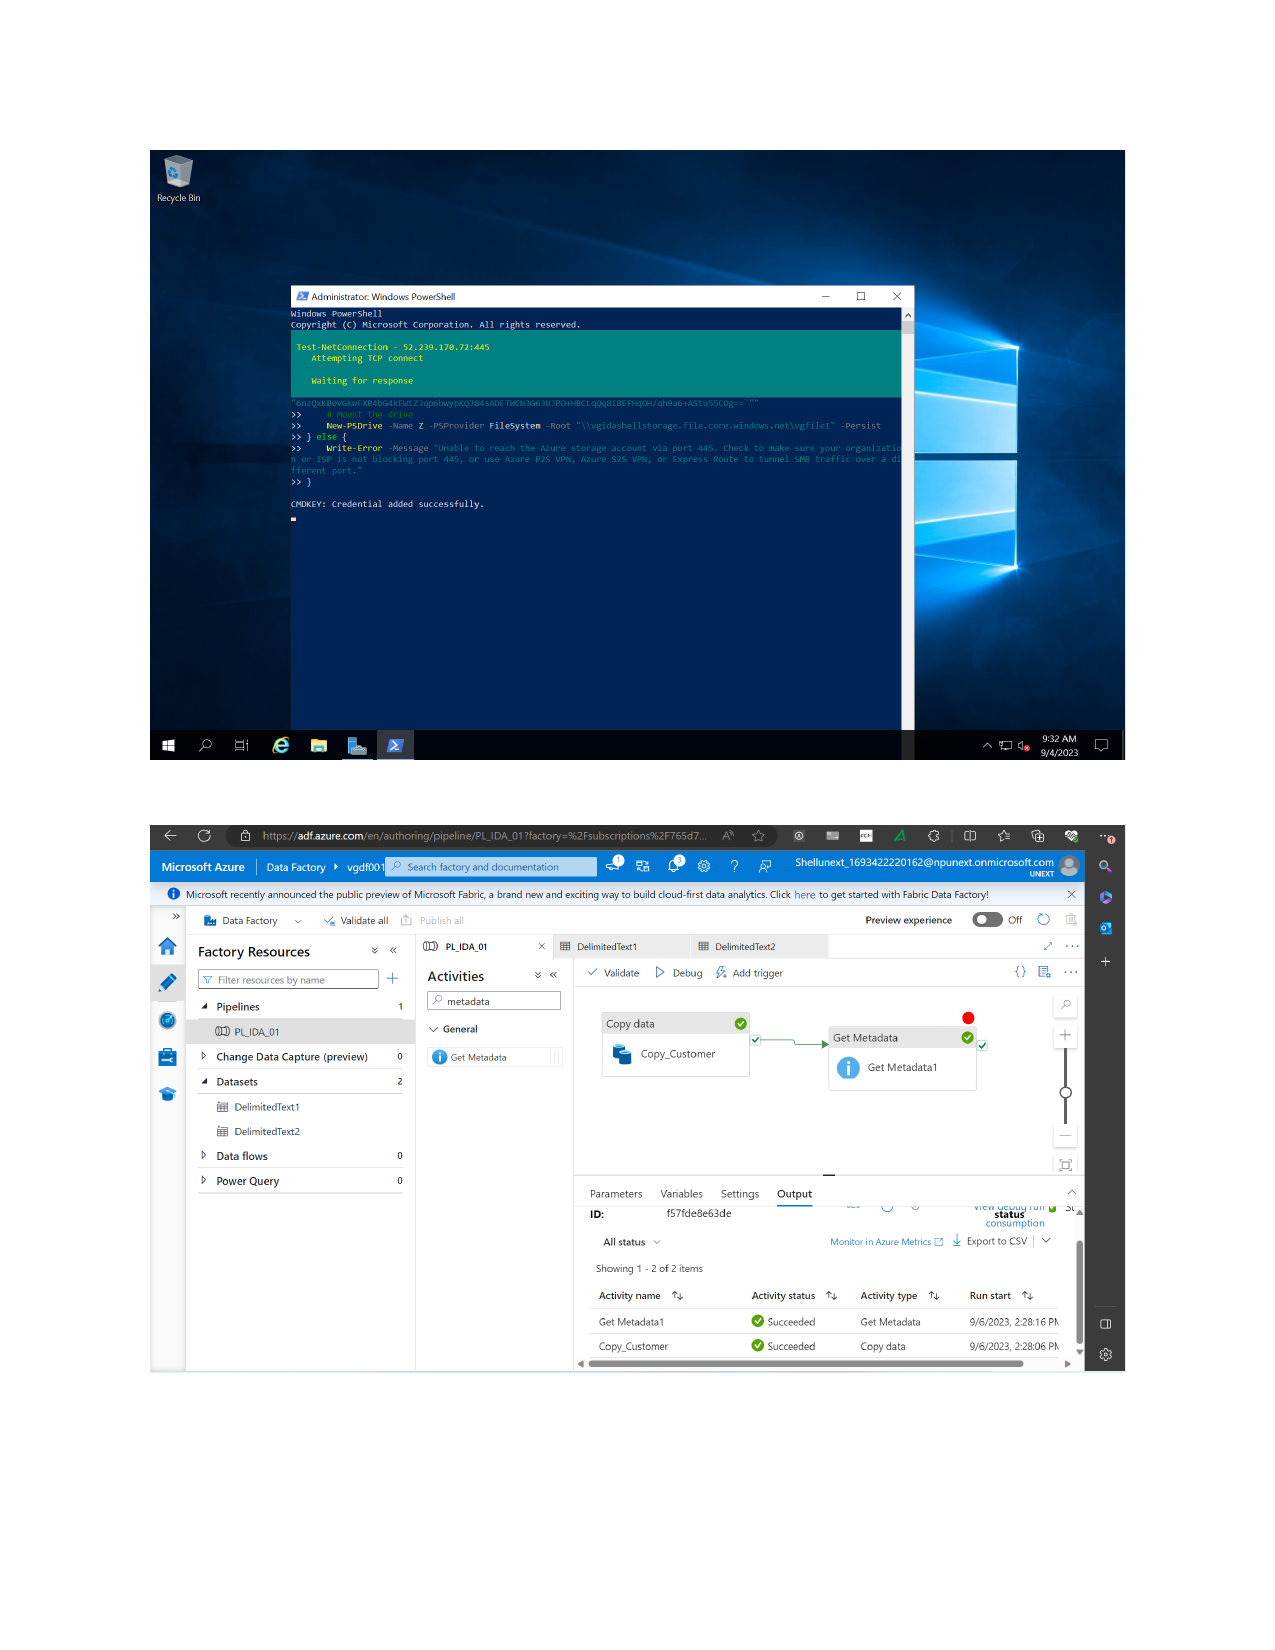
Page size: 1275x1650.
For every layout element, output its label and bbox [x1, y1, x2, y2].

picture [150, 825, 1125, 1373]
picture [150, 150, 1125, 760]
